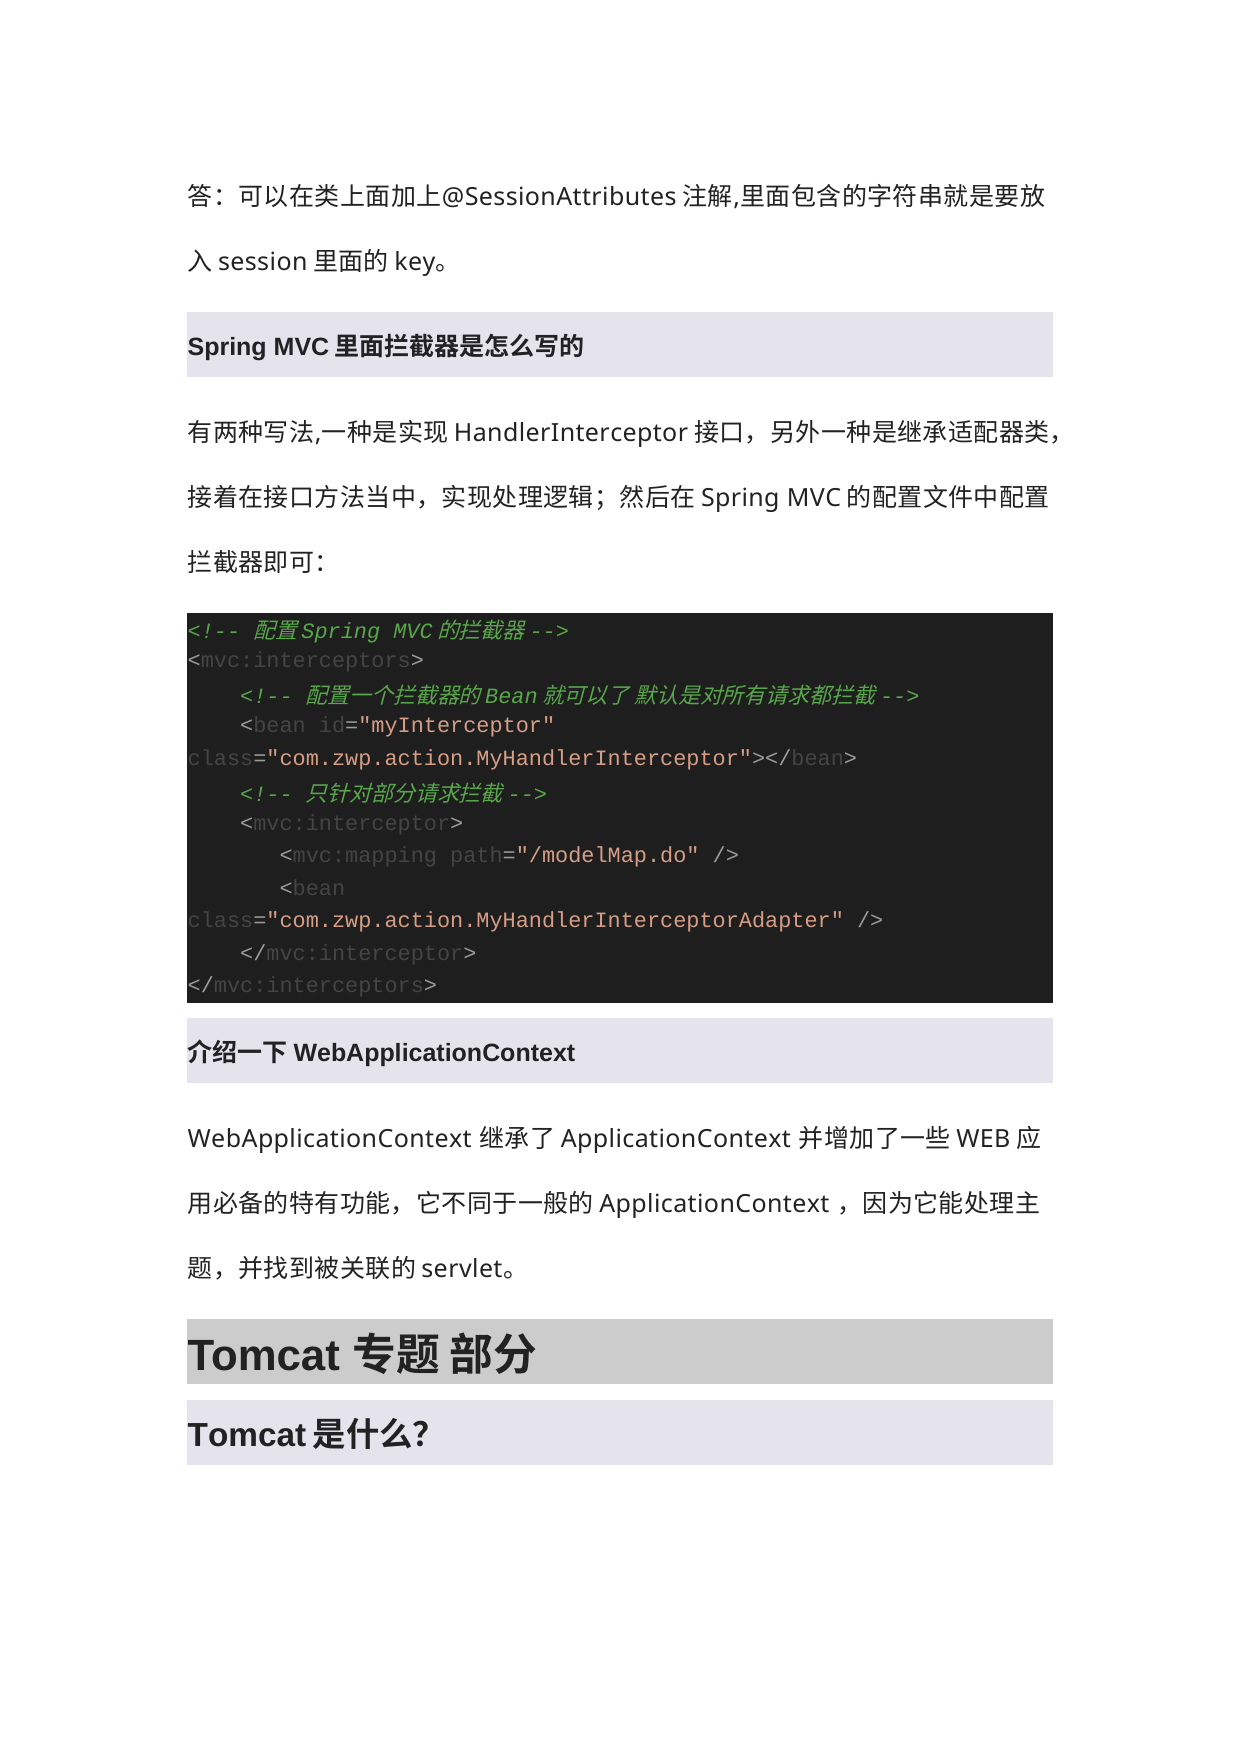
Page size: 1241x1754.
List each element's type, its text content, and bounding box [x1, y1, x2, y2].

text </mvc:interceptors> [187, 970, 1053, 1003]
text <bean class="com.zwp.action.MyHandlerInterceptorAdapter" /> [187, 873, 1053, 938]
text <!-- 配置一个拦截器的Bean就可以了 默认是对所有请求都拦截 --> [187, 678, 1053, 710]
text <!-- 只针对部分请求拦截 --> [187, 775, 1053, 808]
text 有两种写法,一种是实现HandlerInterceptor接口，另外一种是继承适配器类，接着在接口方法当中，实现处理逻辑；然后在Spring MVC的配置文件中配置拦截器即可： [187, 398, 1053, 593]
text 介绍一下 WebApplicationContext [187, 1018, 1053, 1083]
text </mvc:interceptor> [187, 938, 1053, 970]
text WebApplicationContext 继承了ApplicationContext 并增加了一些WEB应用必备的特有功能，它不同于一般的ApplicationContext ，因为它能处理主题，并找到被关联的servlet。 [187, 1104, 1053, 1299]
text Tomcat是什么？ [187, 1400, 1053, 1465]
text <mvc:mapping path="/modelMap.do" /> [187, 840, 1053, 873]
text Tomcat 专题 部分 [187, 1319, 1053, 1384]
text <mvc:interceptor> [187, 808, 1053, 840]
text 答：可以在类上面加上@SessionAttributes注解,里面包含的字符串就是要放入session里面的key。 [187, 162, 1053, 292]
text <bean id="myInterceptor" class="com.zwp.action.MyHandlerInterceptor"></bean> [187, 710, 1053, 775]
text <mvc:interceptors> [187, 645, 1053, 678]
text Spring MVC里面拦截器是怎么写的 [187, 312, 1053, 377]
text <!-- 配置Spring MVC的拦截器 --> [187, 613, 1053, 645]
